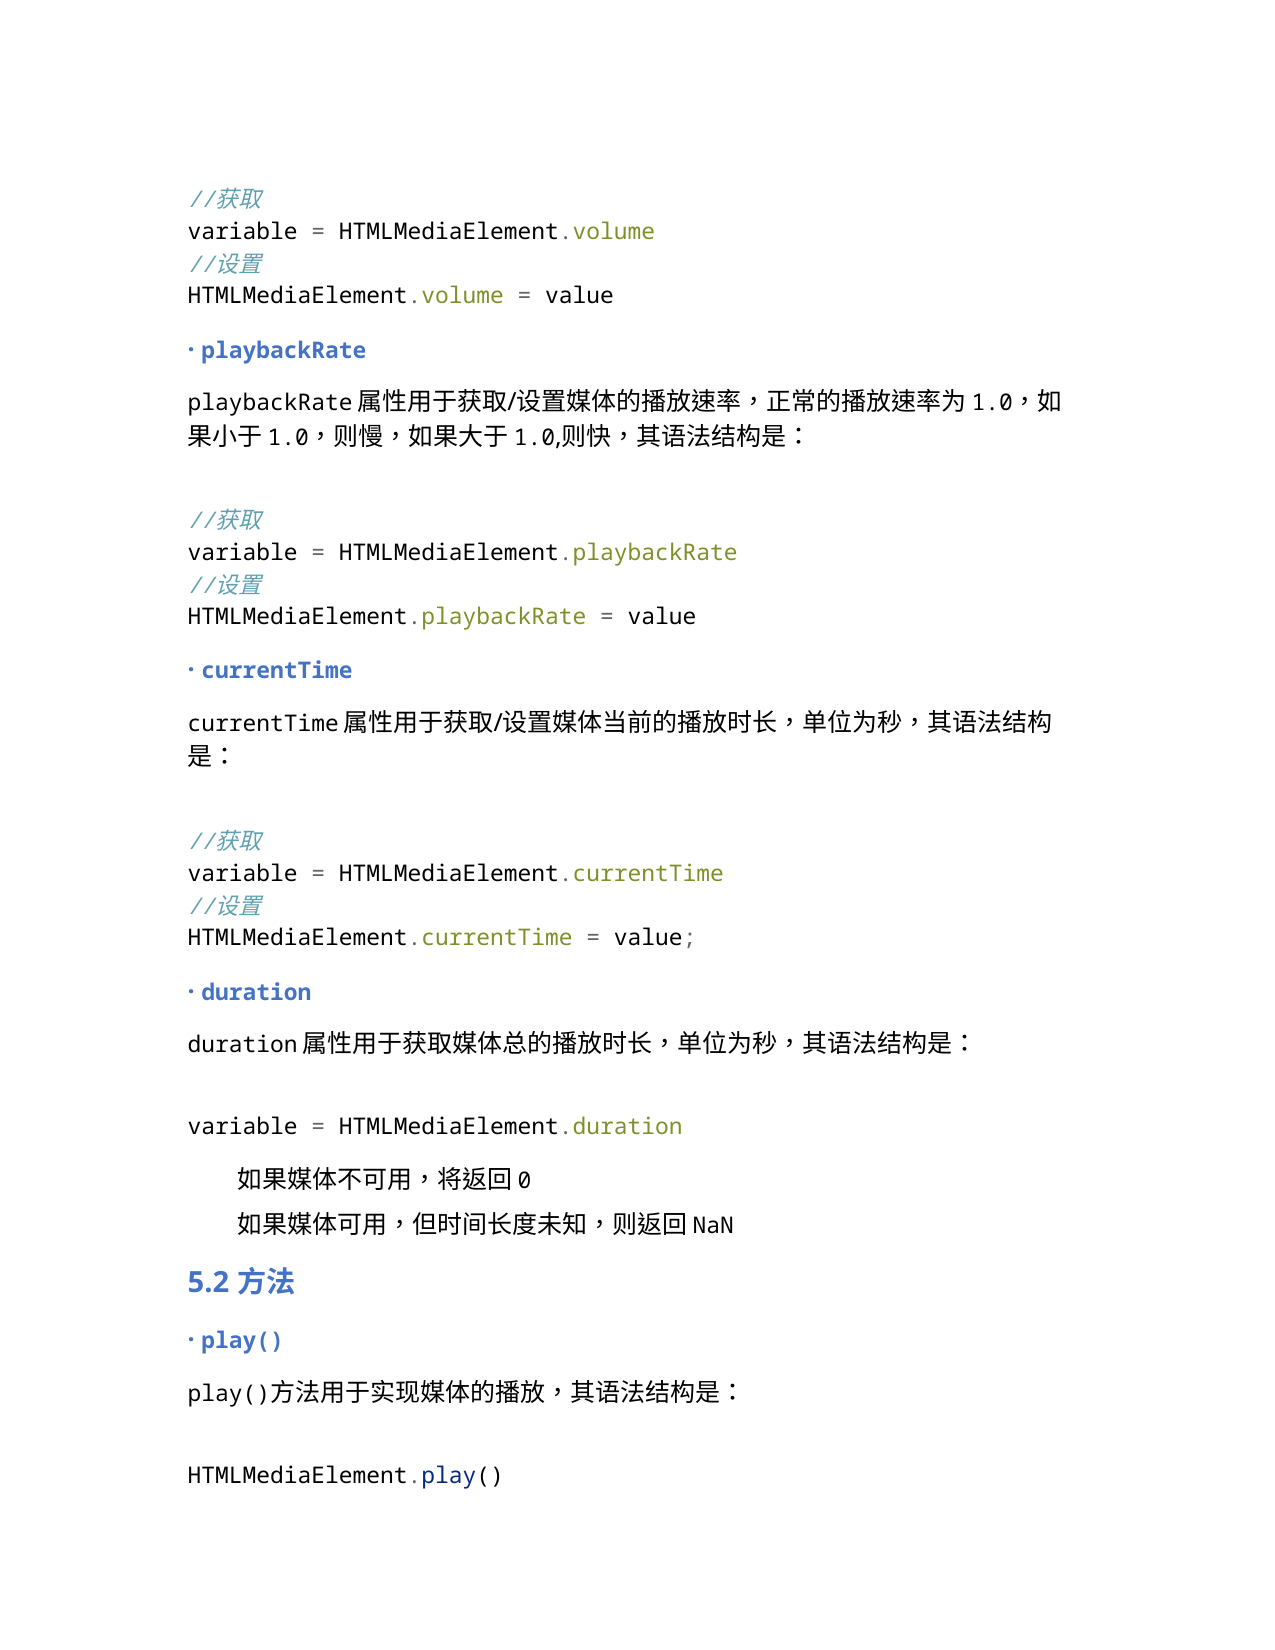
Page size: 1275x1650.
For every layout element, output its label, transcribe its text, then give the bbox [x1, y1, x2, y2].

subtitle 5.2 方法 [187, 1261, 1087, 1301]
subtitle · play() [187, 1322, 1087, 1356]
text //获取 variable = HTMLMediaElement.currentTime //设置 HTMLMediaElement.currentTime = value; [187, 792, 1087, 952]
text playbackRate属性用于获取/设置媒体的播放速率，正常的播放速率为1.0，如果小于1.0，则慢，如果大于1.0,则快，其语法结构是： [187, 384, 1087, 452]
text variable = HTMLMediaElement.duration [187, 1079, 1087, 1141]
subtitle · duration [187, 973, 1087, 1007]
subtitle · playbackRate [187, 331, 1087, 365]
text currentTime属性用于获取/设置媒体当前的播放时长，单位为秒，其语法结构是： [187, 705, 1087, 773]
text HTMLMediaElement.play() [187, 1428, 1087, 1490]
text duration属性用于获取媒体总的播放时长，单位为秒，其语法结构是： [187, 1026, 1087, 1060]
text play()方法用于实现媒体的播放，其语法结构是： [187, 1375, 1087, 1409]
text //获取 variable = HTMLMediaElement.volume //设置 HTMLMediaElement.volume = value [187, 150, 1087, 310]
text 如果媒体不可用，将返回0 [237, 1162, 1037, 1196]
subtitle · currentTime [187, 652, 1087, 686]
text 如果媒体可用，但时间长度未知，则返回NaN [237, 1207, 1037, 1241]
text //获取 variable = HTMLMediaElement.playbackRate //设置 HTMLMediaElement.playbackRate = value [187, 471, 1087, 631]
